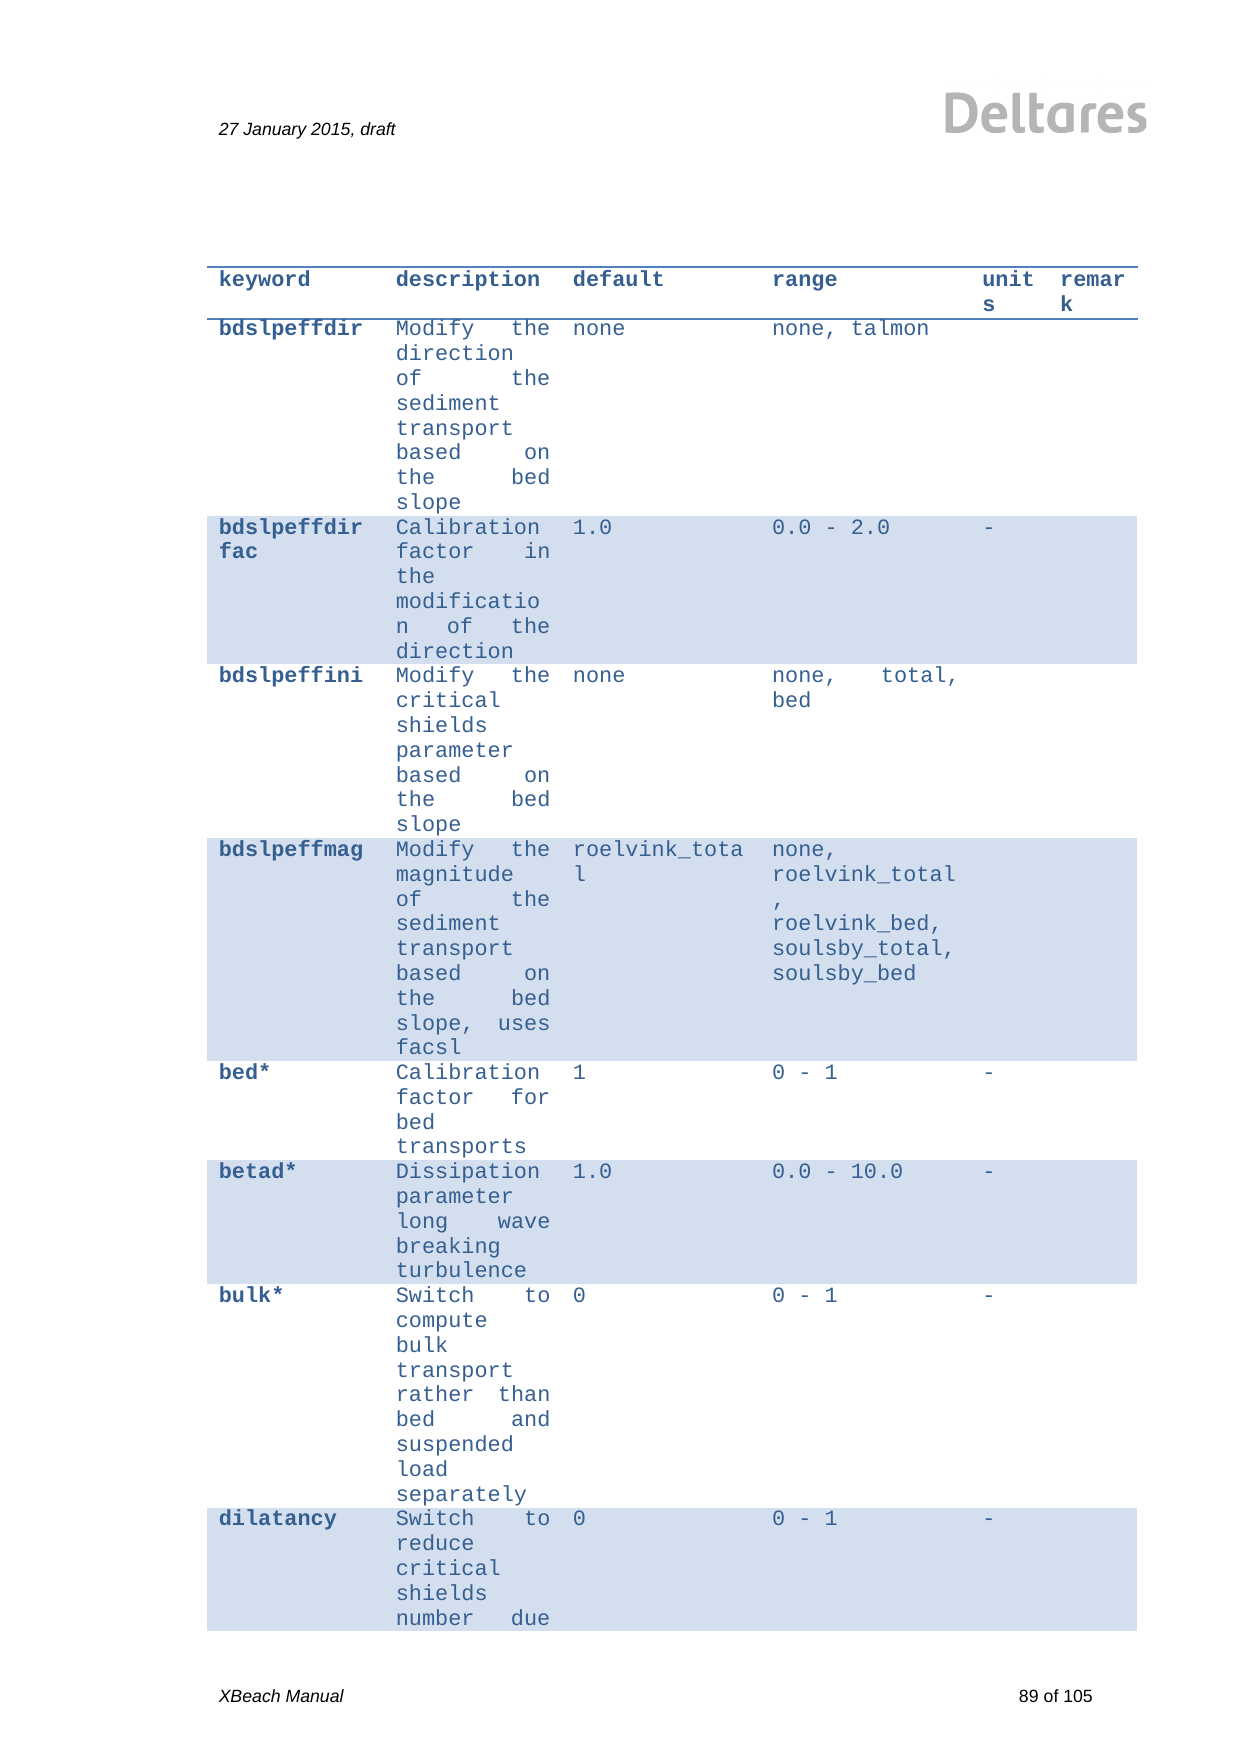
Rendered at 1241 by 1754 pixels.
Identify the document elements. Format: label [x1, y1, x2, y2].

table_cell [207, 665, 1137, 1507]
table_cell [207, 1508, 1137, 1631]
picture [945, 75, 1147, 133]
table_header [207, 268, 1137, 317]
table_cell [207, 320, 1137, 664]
